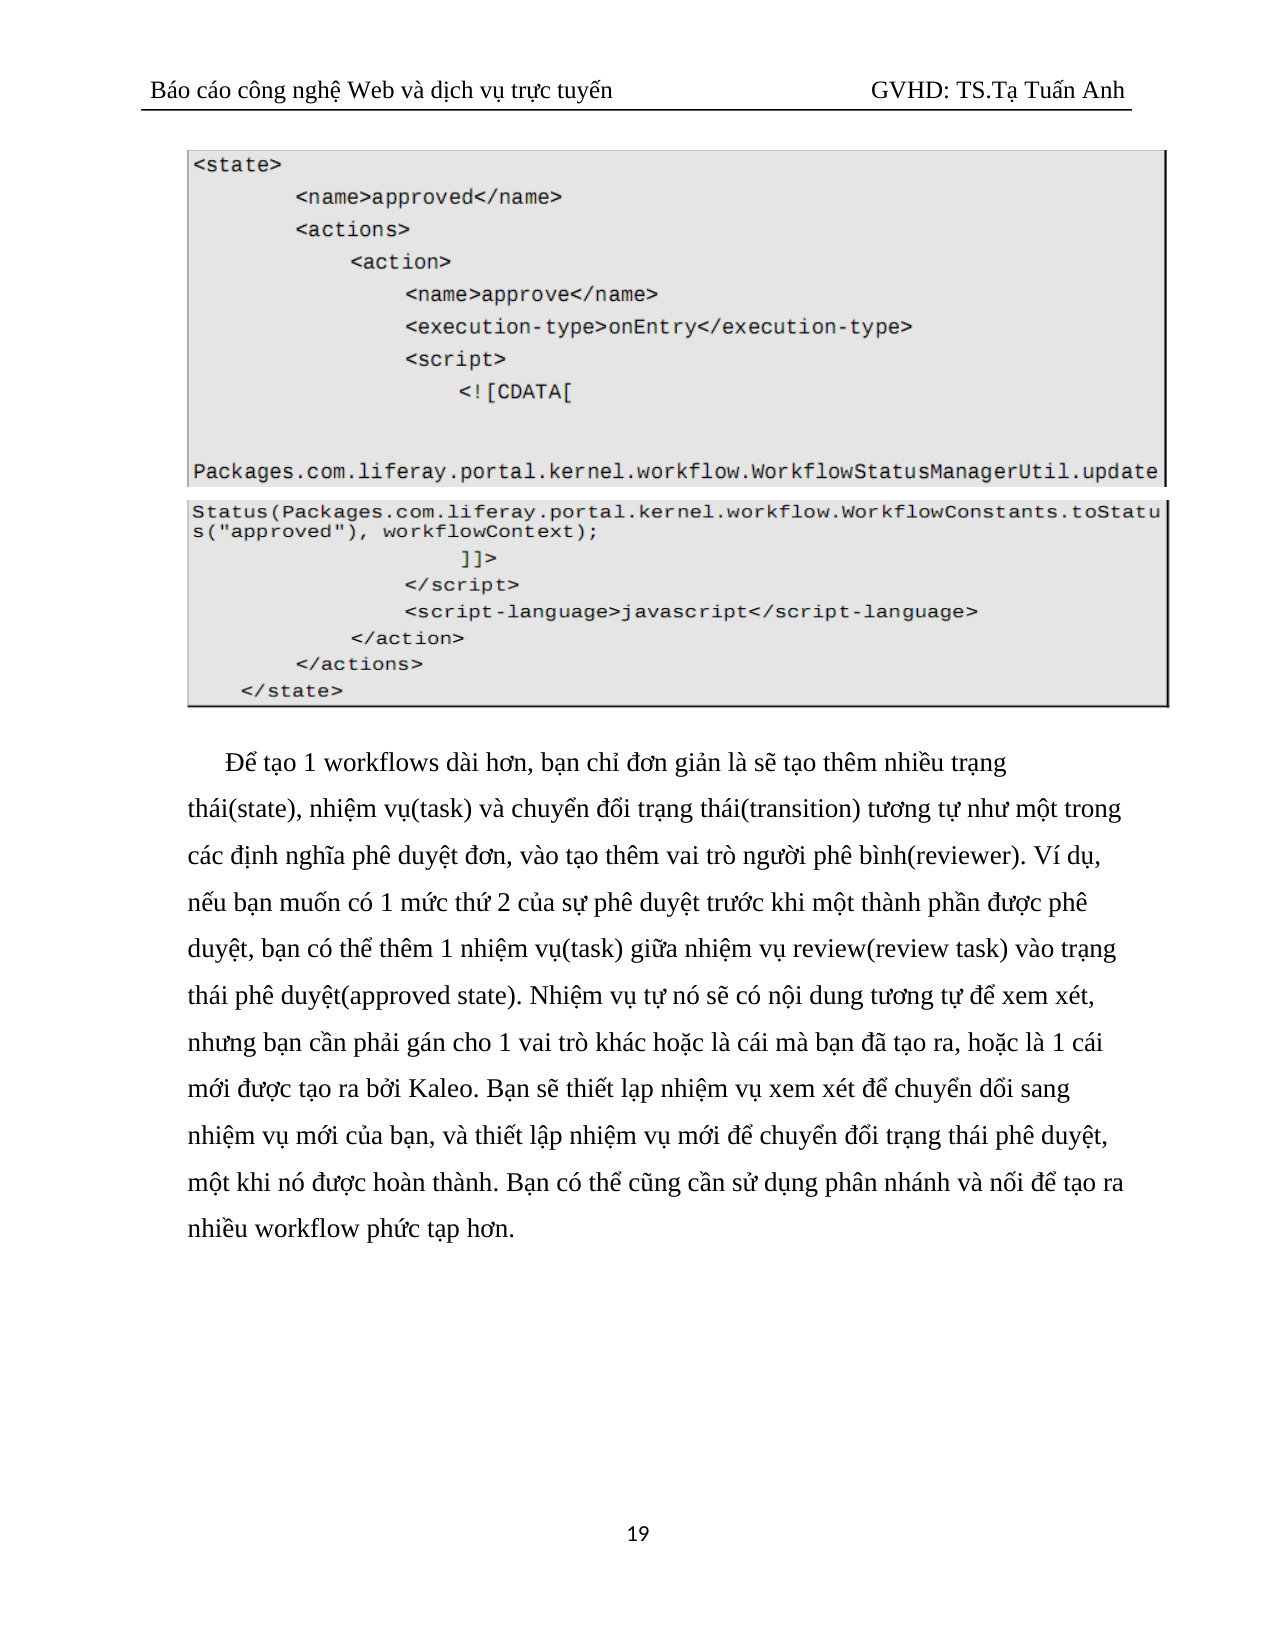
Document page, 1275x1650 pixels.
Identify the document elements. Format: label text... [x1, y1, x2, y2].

picture [187, 500, 1172, 711]
text Để tạo 1 workflows dài hơn, bạn chỉ đơn giản là sẽ tạo thêm nhiều trạng thái(state), nhiệm vụ(task) và chuyển đổi trạng thái(transition) tương tự như một trong các định nghĩa phê duyệt đơn, vào tạo thêm vai trò người phê bình(reviewer). Ví dụ, nếu bạn muốn có 1 mức thứ 2 của sự phê duyệt trước khi một thành phần được phê duyệt, bạn có thể thêm 1 nhiệm vụ(task) giữa nhiệm vụ review(review task) vào trạng thái phê duyệt(approved state). Nhiệm vụ tự nó sẽ có nội dung tương tự để xem xét, nhưng bạn cần phải gán cho 1 vai trò khác hoặc là cái mà bạn đã tạo ra, hoặc là 1 cái mới được tạo ra bởi Kaleo. Bạn sẽ thiết lạp nhiệm vụ xem xét để chuyển dổi sang nhiệm vụ mới của bạn, và thiết lập nhiệm vụ mới để chuyển đổi trạng thái phê duyệt, một khi nó được hoàn thành. Bạn có thể cũng cần sử dụng phân nhánh và nối để tạo ra nhiều workflow phức tạp hơn. [187, 746, 1125, 1243]
picture [187, 150, 1167, 487]
